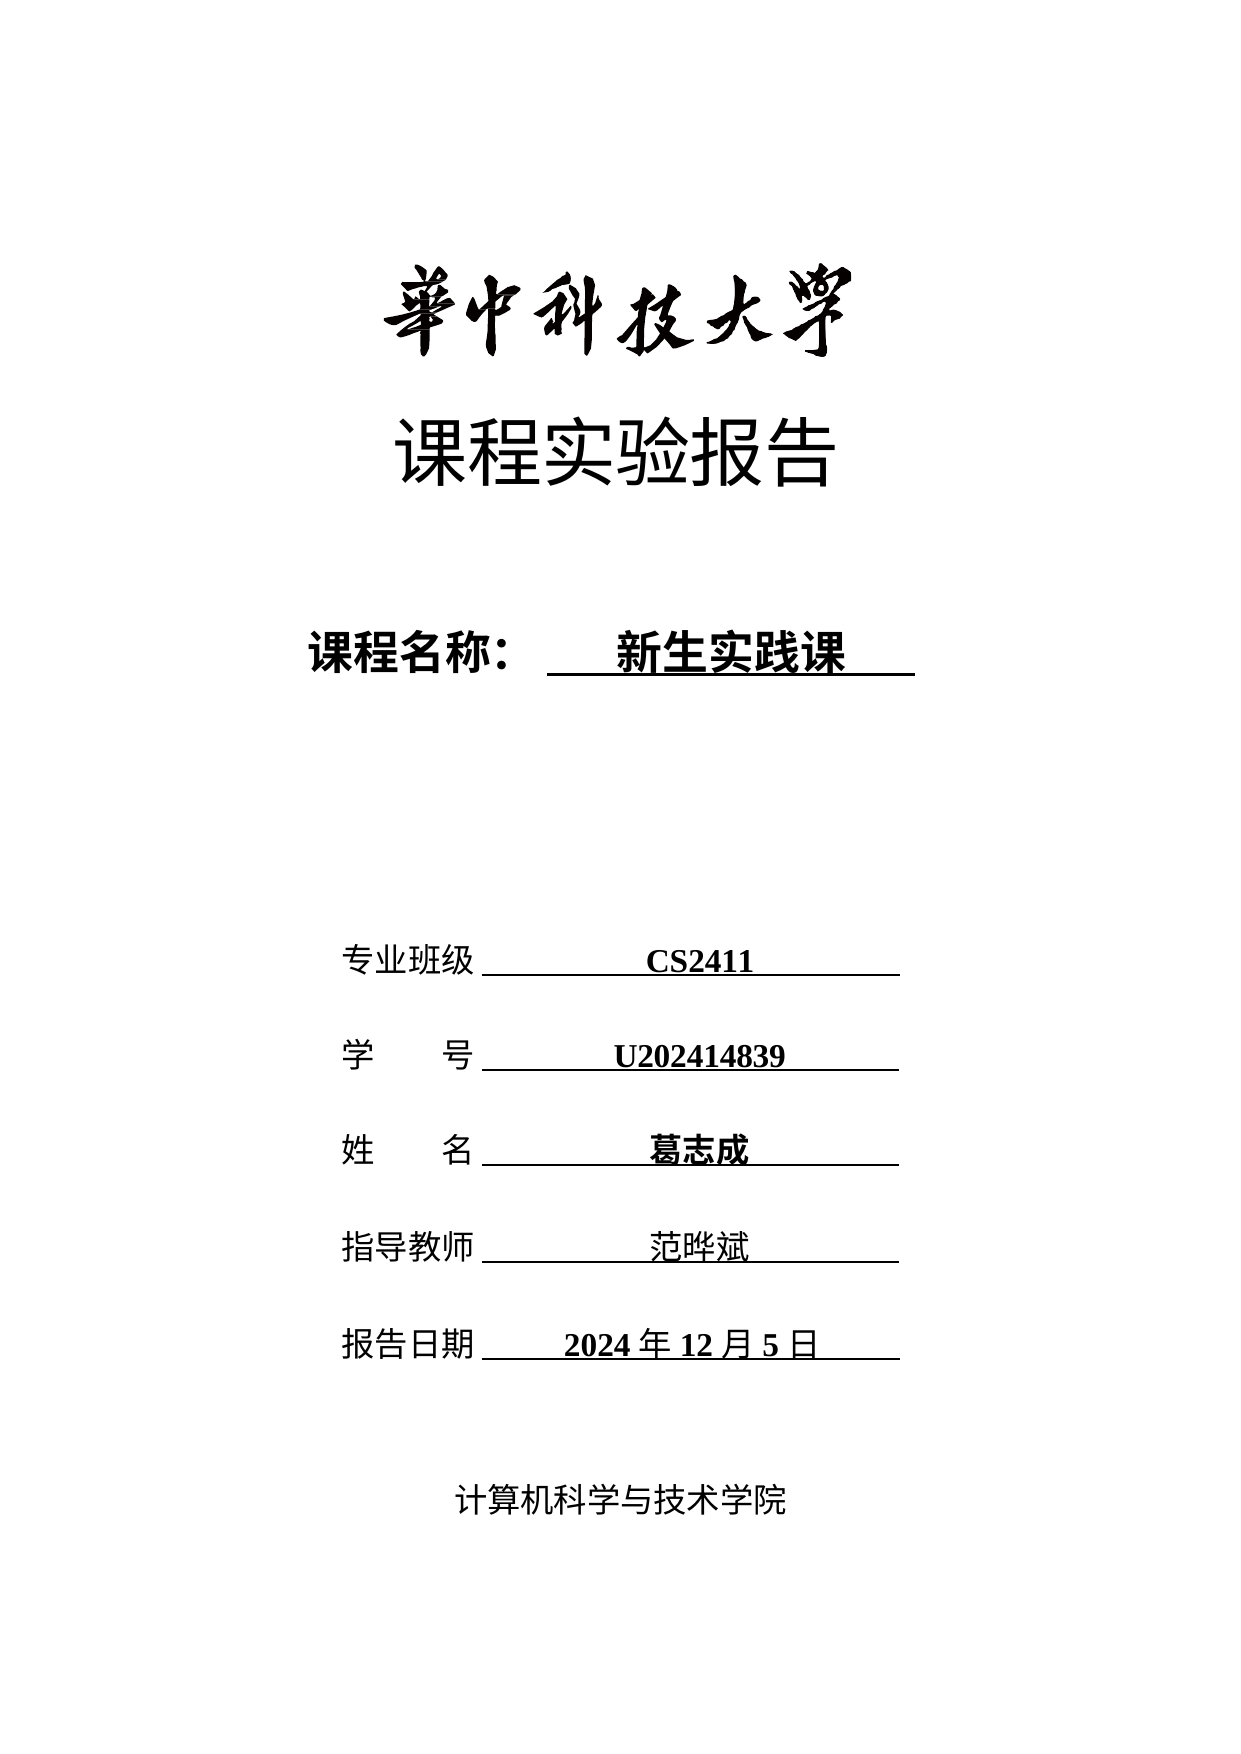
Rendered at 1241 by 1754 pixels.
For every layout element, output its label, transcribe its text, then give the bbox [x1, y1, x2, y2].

text 课程名称： 新生实践课 [175, 616, 1047, 682]
text 姓 名 葛志成 [175, 1124, 1065, 1172]
picture [706, 263, 852, 357]
text 报告日期 2024 年 12 月 5 日 [175, 1318, 1065, 1366]
text 学 号 U202414839 [175, 1029, 1065, 1077]
picture [542, 271, 571, 293]
text 指导教师 范晔斌 [175, 1221, 1065, 1269]
title 课 程 实 验 报 告 [175, 394, 1065, 502]
text 专业班级 CS2411 [175, 934, 1065, 982]
text 计算机科学与技术学院 [175, 1474, 1065, 1522]
